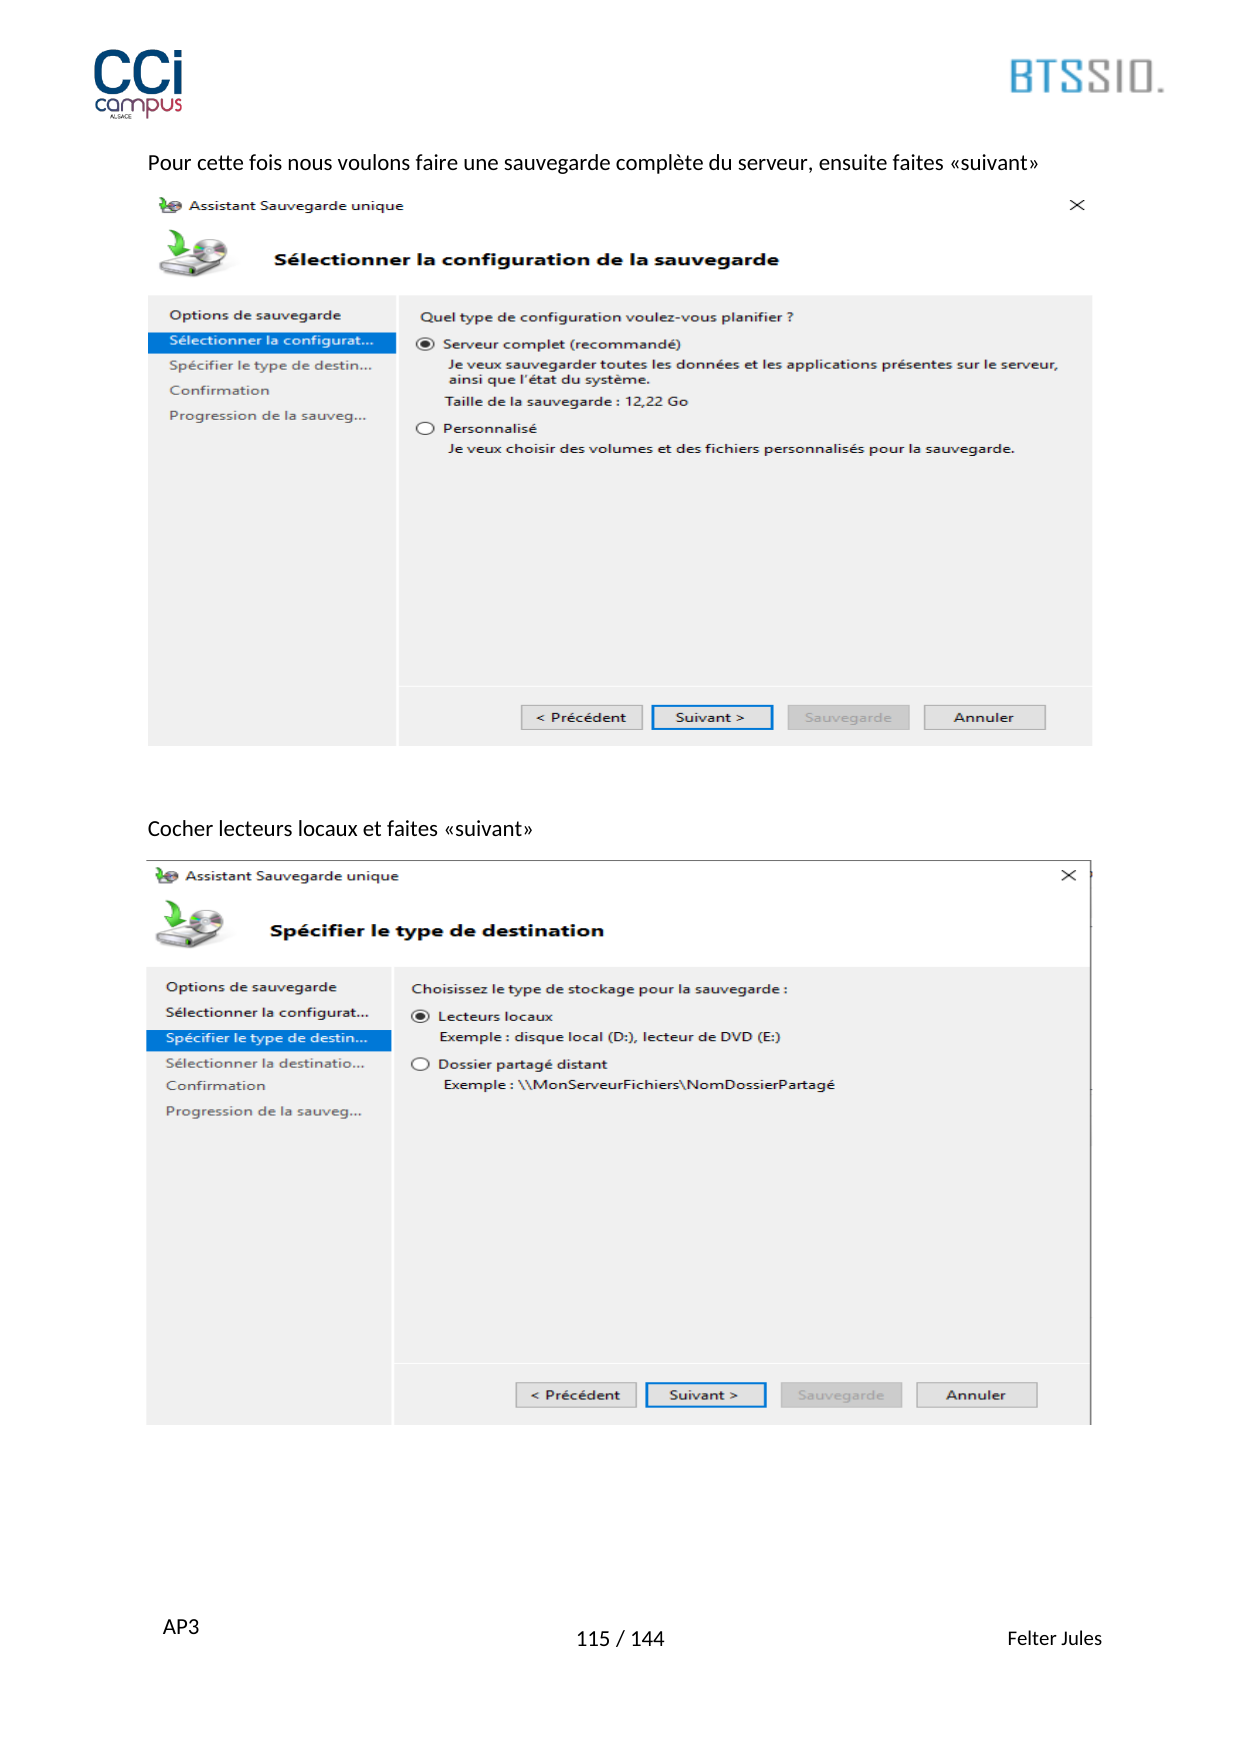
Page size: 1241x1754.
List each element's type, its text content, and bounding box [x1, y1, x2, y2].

picture [81, 44, 194, 123]
picture [146, 860, 1093, 1425]
text Cocher lecteurs locaux et faites «suivant» [148, 814, 1093, 842]
picture [148, 194, 1093, 746]
text Pour cette fois nous voulons faire une sauvegarde complète du serveur, ensuite faites «suivant» [148, 148, 1093, 176]
picture [1004, 46, 1169, 104]
